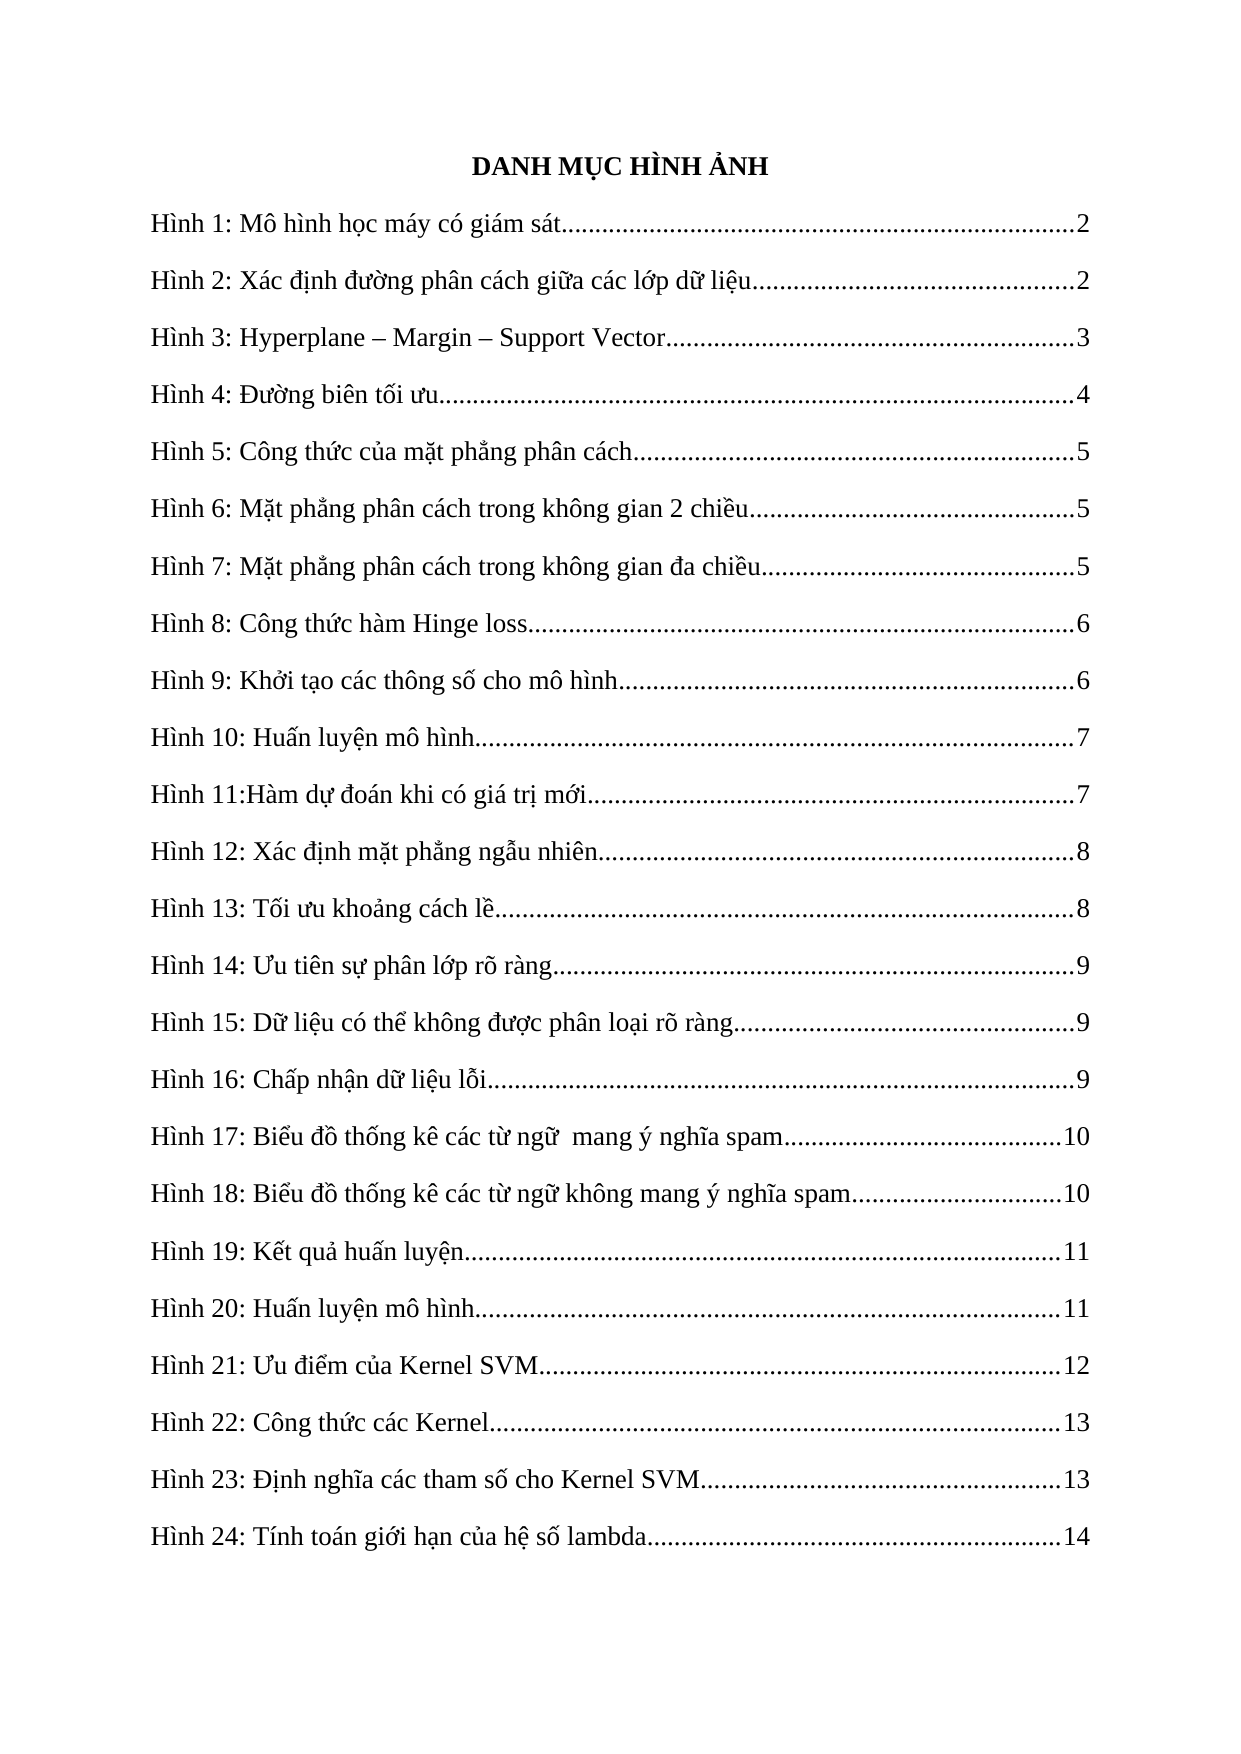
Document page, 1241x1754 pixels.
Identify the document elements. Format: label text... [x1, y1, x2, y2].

text Hình 13: Tối ưu khoảng cách lề 8 [150, 892, 1090, 923]
text Hình 15: Dữ liệu có thể không được phân loại rõ ràng 9 [150, 1006, 1090, 1037]
text Hình 2: Xác định đường phân cách giữa các lớp dữ liệu 2 [150, 264, 1090, 295]
text Hình 3: Hyperplane – Margin – Support Vector 3 [150, 321, 1090, 352]
text Hình 12: Xác định mặt phẳng ngẫu nhiên 8 [150, 835, 1090, 866]
text Hình 18: Biểu đồ thống kê các từ ngữ không mang ý nghĩa spam 10 [150, 1177, 1090, 1209]
text Hình 10: Huấn luyện mô hình 7 [150, 721, 1090, 752]
text Hình 14: Ưu tiên sự phân lớp rõ ràng 9 [150, 949, 1090, 980]
text Hình 21: Ưu điểm của Kernel SVM 12 [150, 1349, 1090, 1380]
text Hình 22: Công thức các Kernel 13 [150, 1406, 1090, 1437]
text Hình 11:Hàm dự đoán khi có giá trị mới 7 [150, 778, 1090, 809]
text Hình 8: Công thức hàm Hinge loss 6 [150, 607, 1090, 638]
text Hình 24: Tính toán giới hạn của hệ số lambda 14 [150, 1520, 1090, 1551]
text Hình 16: Chấp nhận dữ liệu lỗi 9 [150, 1063, 1090, 1094]
text Hình 7: Mặt phẳng phân cách trong không gian đa chiều 5 [150, 549, 1090, 581]
text Hình 19: Kết quả huấn luyện 11 [150, 1234, 1090, 1266]
text Hình 4: Đường biên tối ưu 4 [150, 378, 1090, 409]
text Hình 6: Mặt phẳng phân cách trong không gian 2 chiều 5 [150, 492, 1090, 524]
text Hình 5: Công thức của mặt phẳng phân cách 5 [150, 435, 1090, 467]
text Hình 9: Khởi tạo các thông số cho mô hình 6 [150, 664, 1090, 695]
text Hình 1: Mô hình học máy có giám sát 2 [150, 207, 1090, 238]
text Hình 23: Định nghĩa các tham số cho Kernel SVM 13 [150, 1463, 1090, 1494]
text DANH MỤC HÌNH ẢNH [150, 150, 1090, 181]
text Hình 20: Huấn luyện mô hình 11 [150, 1292, 1090, 1323]
text Hình 17: Biểu đồ thống kê các từ ngữ mang ý nghĩa spam 10 [150, 1120, 1090, 1152]
